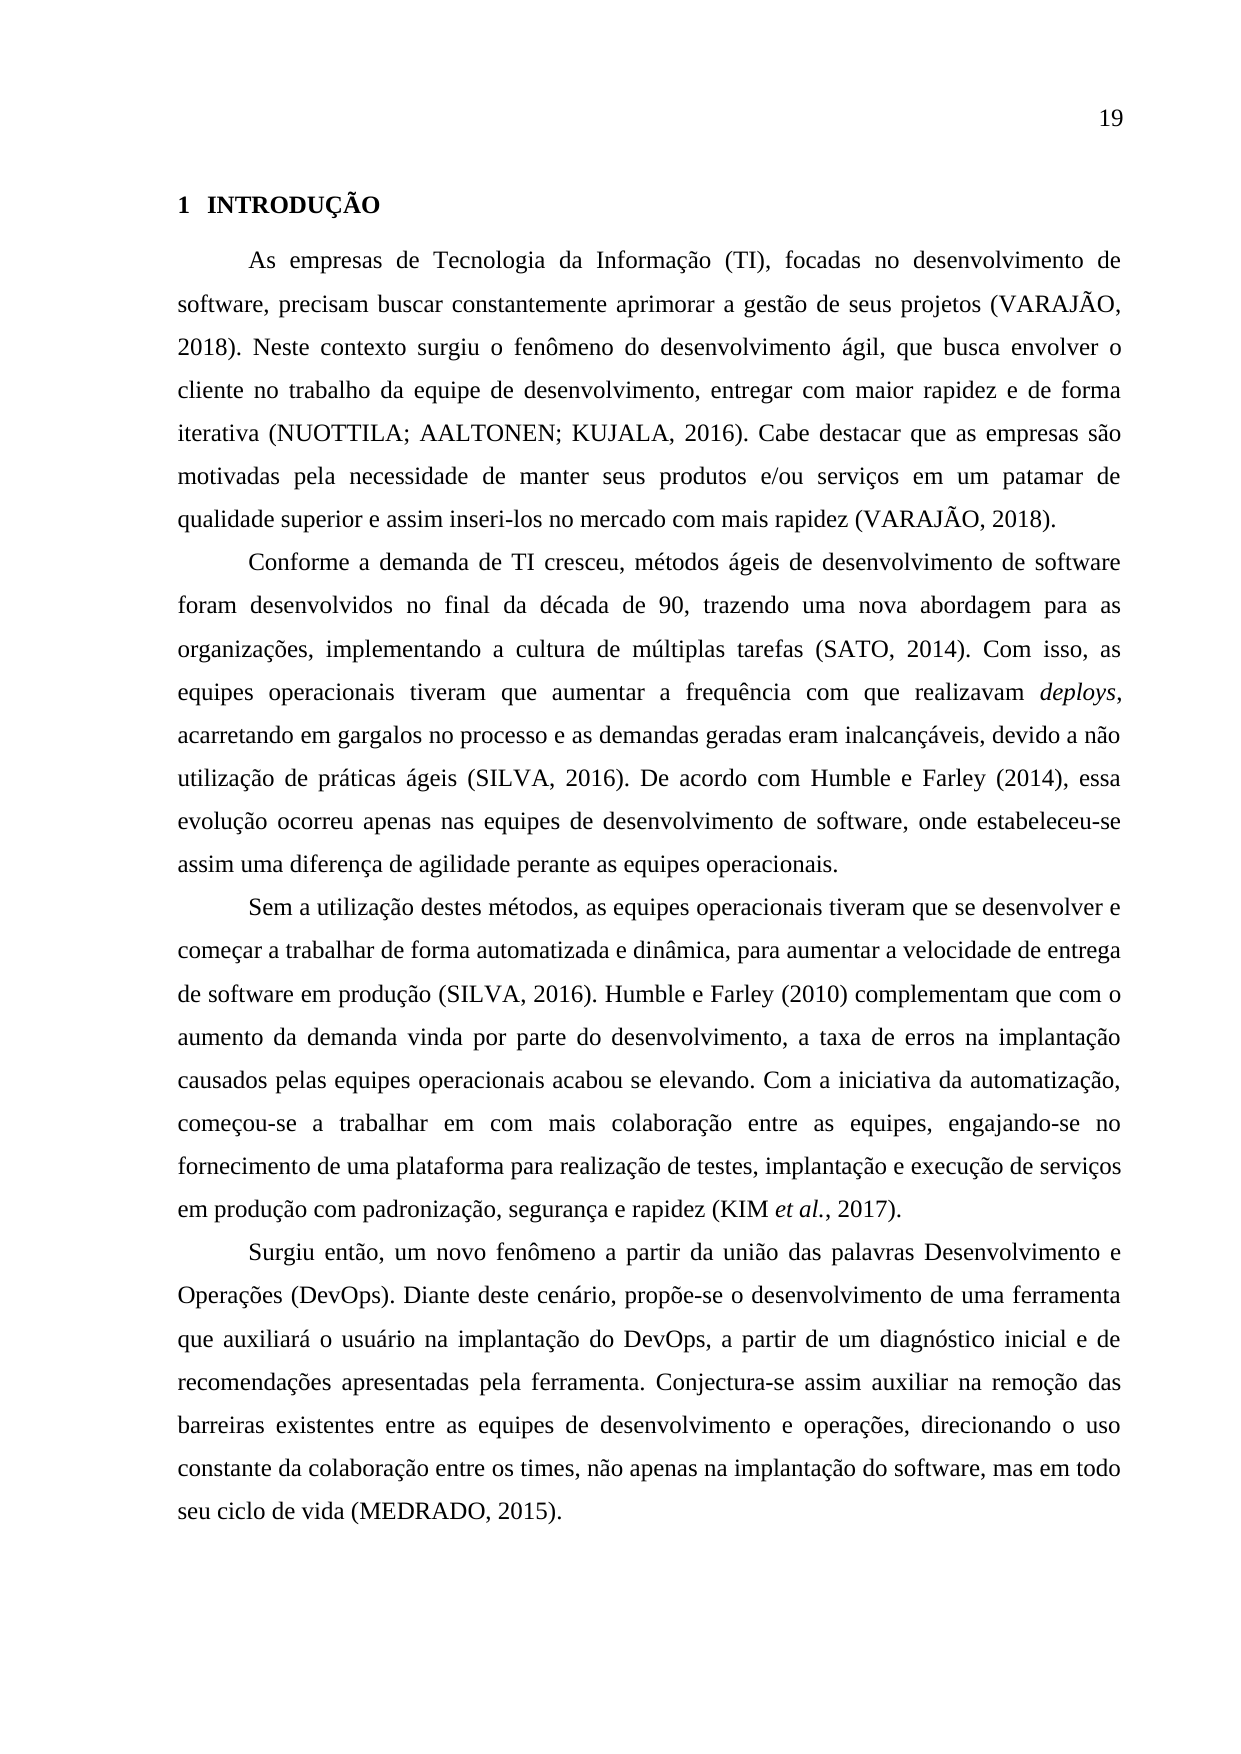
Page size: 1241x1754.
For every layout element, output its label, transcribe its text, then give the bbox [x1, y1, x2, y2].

text Conforme a demanda de TI cresceu, métodos ágeis de desenvolvimento de software foram desenvolvidos no final da década de 90, trazendo uma nova abordagem para as organizações, implementando a cultura de múltiplas tarefas (SATO, 2014). Com isso, as equipes operacionais tiveram que aumentar a frequência com que realizavam deploys, acarretando em gargalos no processo e as demandas geradas eram inalcançáveis, devido a não utilização de práticas ágeis (SILVA, 2016). De acordo com Humble e Farley (2014), essa evolução ocorreu apenas nas equipes de desenvolvimento de software, onde estabeleceu-se assim uma diferença de agilidade perante as equipes operacionais. [177, 547, 1122, 878]
text Sem a utilização destes métodos, as equipes operacionais tiveram que se desenvolver e começar a trabalhar de forma automatizada e dinâmica, para aumentar a velocidade de entrega de software em produção (SILVA, 2016). Humble e Farley (2010) complementam que com o aumento da demanda vinda por parte do desenvolvimento, a taxa de erros na implantação causados pelas equipes operacionais acabou se elevando. Com a iniciativa da automatização, começou-se a trabalhar em com mais colaboração entre as equipes, engajando-se no fornecimento de uma plataforma para realização de testes, implantação e execução de serviços em produção com padronização, segurança e rapidez (KIM et al., 2017). [177, 892, 1122, 1223]
subtitle Introdução [177, 190, 1122, 219]
text Surgiu então, um novo fenômeno a partir da união das palavras Desenvolvimento e Operações (DevOps). Diante deste cenário, propõe-se o desenvolvimento de uma ferramenta que auxiliará o usuário na implantação do DevOps, a partir de um diagnóstico inicial e de recomendações apresentadas pela ferramenta. Conjectura-se assim auxiliar na remoção das barreiras existentes entre as equipes de desenvolvimento e operações, direcionando o uso constante da colaboração entre os times, não apenas na implantação do software, mas em todo seu ciclo de vida (MEDRADO, 2015). [177, 1237, 1122, 1525]
text As empresas de Tecnologia da Informação (TI), focadas no desenvolvimento de software, precisam buscar constantemente aprimorar a gestão de seus projetos (VARAJÃO, 2018). Neste contexto surgiu o fenômeno do desenvolvimento ágil, que busca envolver o cliente no trabalho da equipe de desenvolvimento, entregar com maior rapidez e de forma iterativa (NUOTTILA; AALTONEN; KUJALA, 2016). Cabe destacar que as empresas são motivadas pela necessidade de manter seus produtos e/ou serviços em um patamar de qualidade superior e assim inseri-los no mercado com mais rapidez (VARAJÃO, 2018). [177, 246, 1122, 533]
